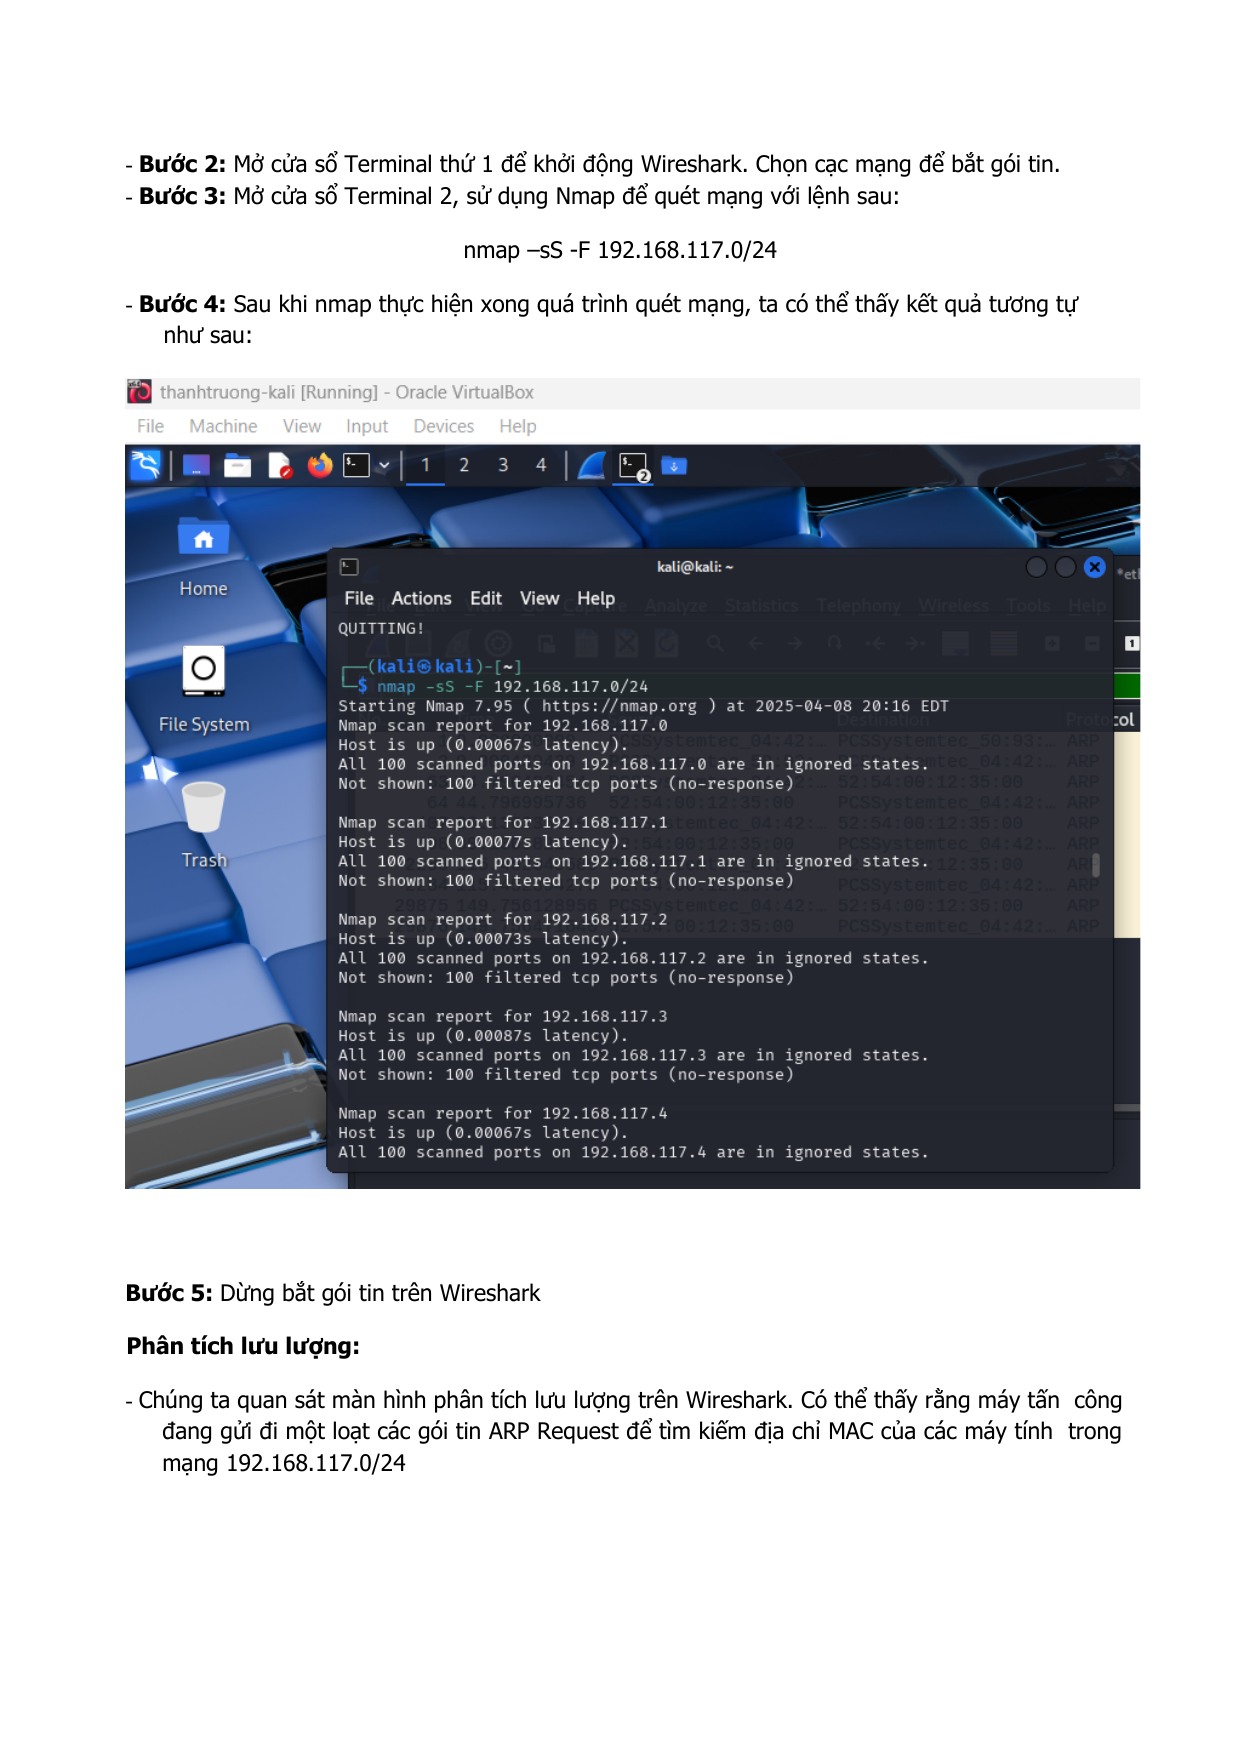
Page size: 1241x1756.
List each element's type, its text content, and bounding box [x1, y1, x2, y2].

text - Bước 4: Sau khi nmap thực hiện xong quá trình quét mạng, ta có thể thấy kết quả tương tự như sau: [125, 289, 1118, 349]
picture [125, 378, 1141, 1189]
text Bước 5: Dừng bắt gói tin trên Wireshark [125, 1278, 1128, 1306]
text Phân tích lưu lượng: [126, 1332, 1128, 1359]
text nmap –sS -F 192.168.117.0/24 [112, 236, 1128, 263]
text - Chúng ta quan sát màn hình phân tích lưu lượng trên Wireshark. Có thể thấy rằng máy tấn công đang gửi đi một loạt các gói tin ARP Request để tìm kiếm địa chỉ MAC của các máy tính trong mạng 192.168.117.0/24 [125, 1385, 1124, 1476]
text - Bước 2: Mở cửa sổ Terminal thứ 1 để khởi động Wireshark. Chọn cạc mạng để bắt gói tin. - Bước 3: Mở cửa sổ Terminal 2, sử dụng Nmap để quét mạng với lệnh sau: [125, 150, 1066, 210]
